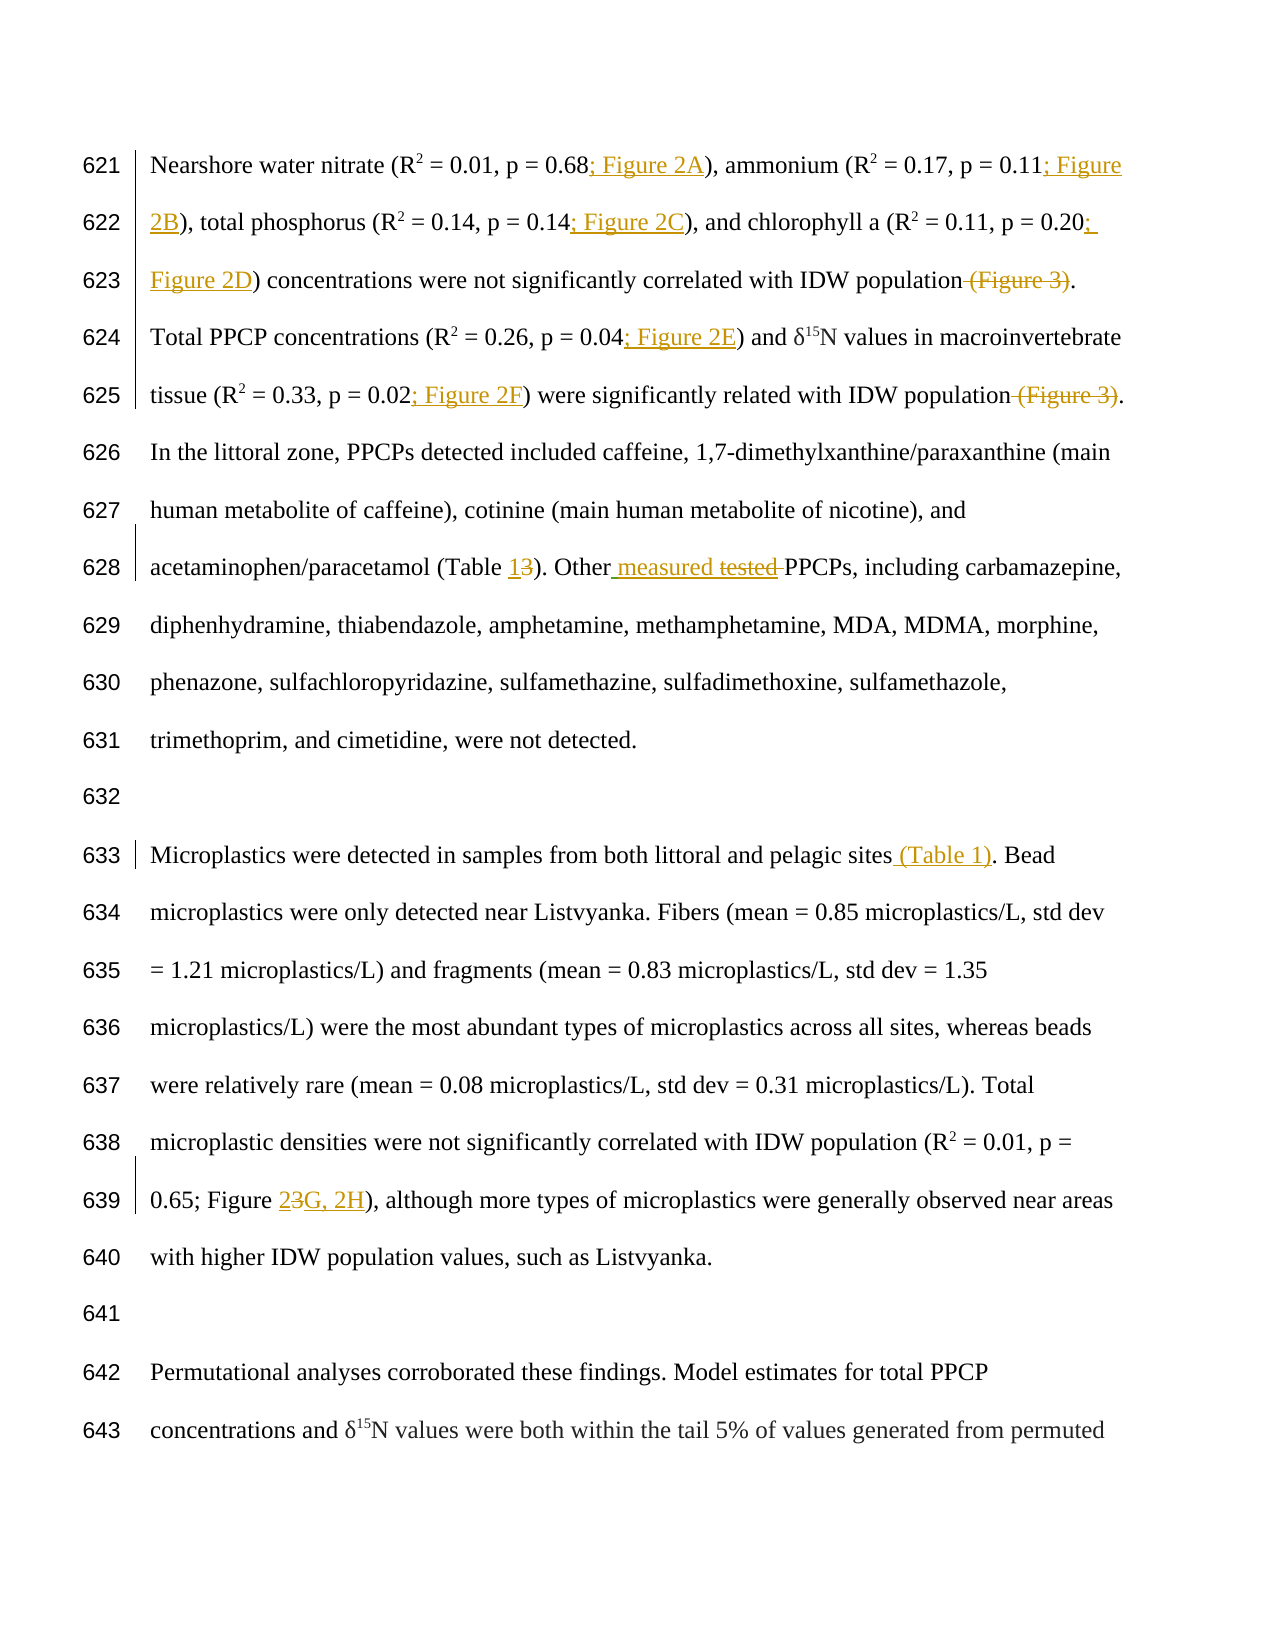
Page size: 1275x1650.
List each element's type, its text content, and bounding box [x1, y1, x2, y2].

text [150, 1357, 1125, 1444]
text Nearshore water nitrate (R2 = 0.01, p = 0.68), ammonium (R2 = 0.17, p = 0.11), total phosphorus (R2 = 0.14, p = 0.14), and chlorophyll a (R2 = 0.11, p = 0.20) concentrations were not significantly correlated with IDW population. Total PPCP concentrations (R2 = 0.26, p = 0.04) and δ15N values in macroinvertebrate tissue (R2 = 0.33, p = 0.02) were significantly related with IDW population. In the littoral zone, PPCPs detected included caffeine, 1,7-dimethylxanthine/paraxanthine (main human metabolite of caffeine), cotinine (main human metabolite of nicotine), and acetaminophen/paracetamol (Table ). OtherPPCPs, including carbamazepine, diphenhydramine, thiabendazole, amphetamine, methamphetamine, MDA, MDMA, morphine, phenazone, sulfachloropyridazine, sulfamethazine, sulfadimethoxine, sulfamethazole, trimethoprim, and cimetidine, were not detected. [150, 150, 1125, 754]
text Microplastics were detected in samples from both littoral and pelagic sites. Bead microplastics were only detected near Listvyanka. Fibers (mean = 0.85 microplastics/L, std dev = 1.21 microplastics/L) and fragments (mean = 0.83 microplastics/L, std dev = 1.35 microplastics/L) were the most abundant types of microplastics across all sites, whereas beads were relatively rare (mean = 0.08 microplastics/L, std dev = 0.31 microplastics/L). Total microplastic densities were not significantly correlated with IDW population (R2 = 0.01, p = 0.65; Figure ), although more types of microplastics were generally observed near areas with higher IDW population values, such as Listvyanka. [150, 840, 1125, 1271]
